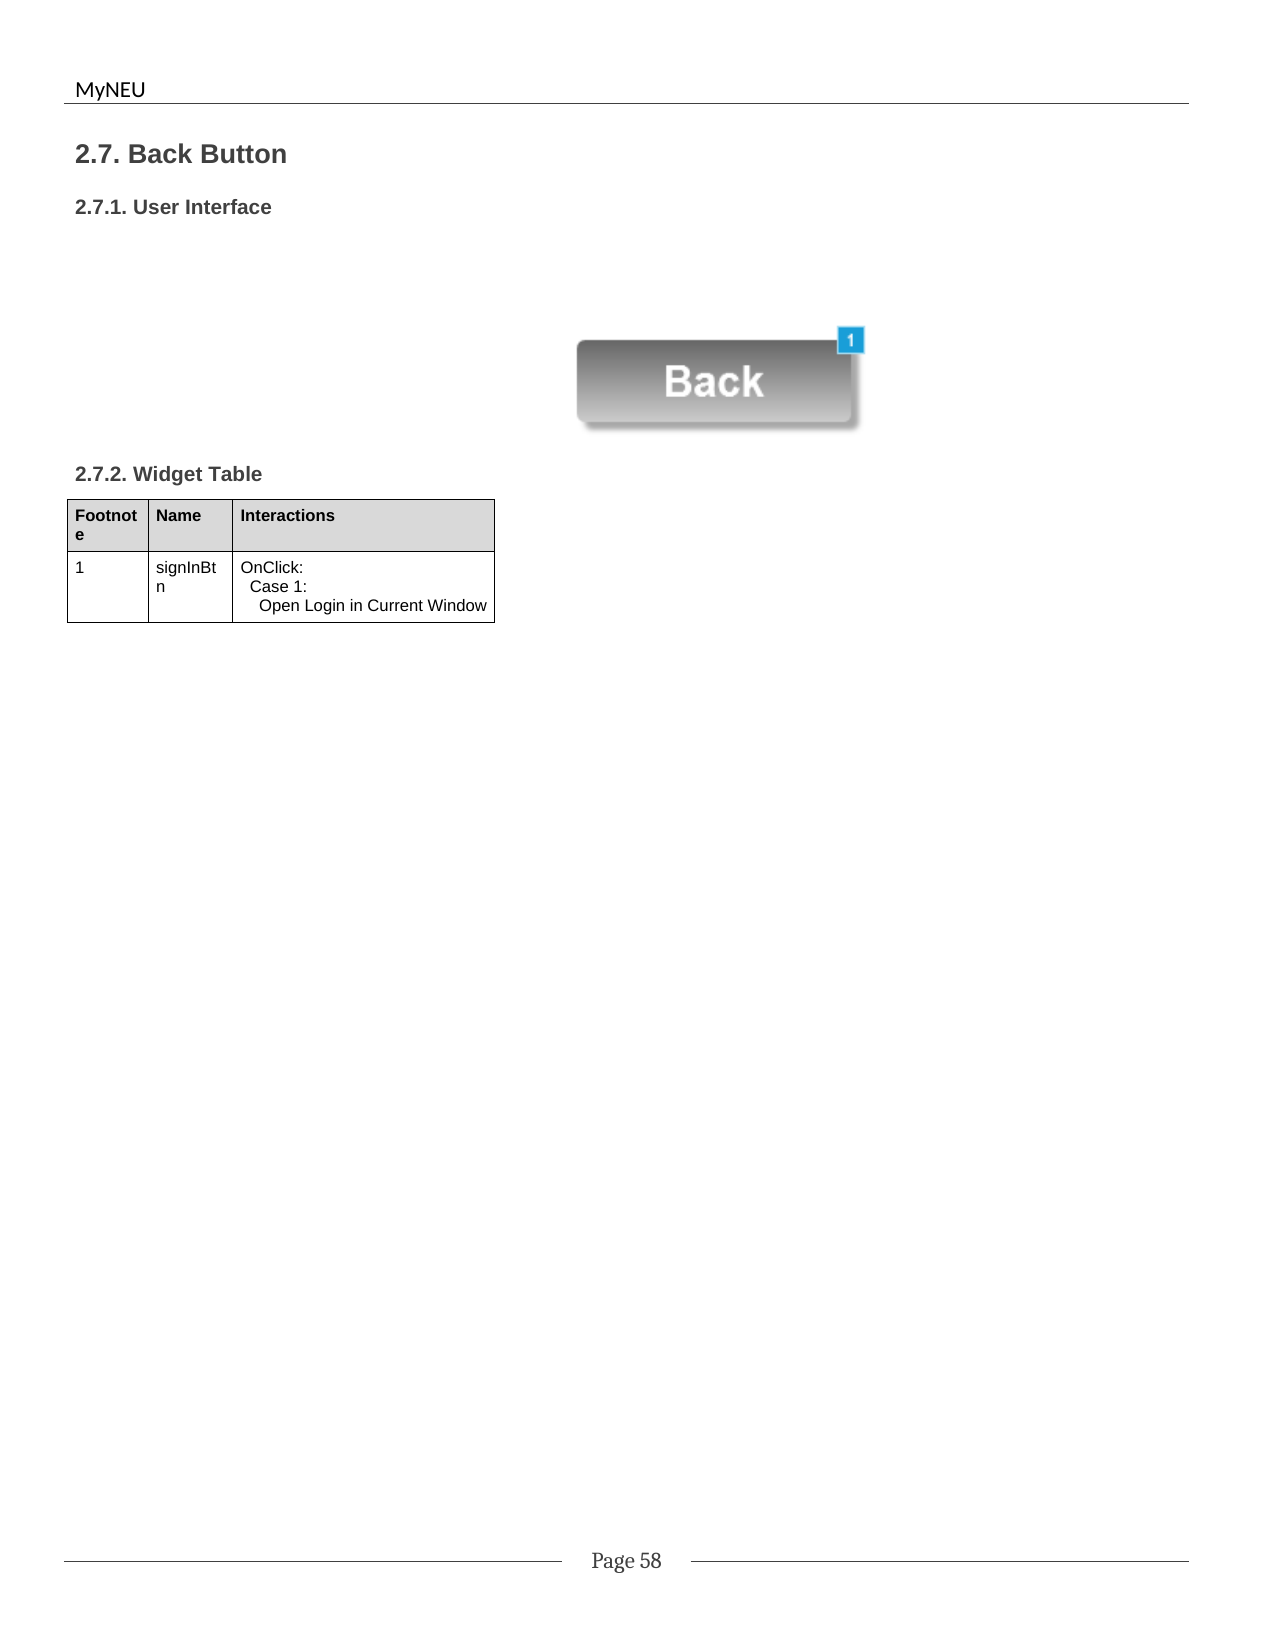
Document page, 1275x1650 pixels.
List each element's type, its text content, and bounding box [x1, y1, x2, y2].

table_header Footnote [68, 500, 148, 551]
subtitle User Interface [75, 194, 1200, 218]
table_cell OnClick: Case 1: Open Login in Current Window [233, 552, 494, 622]
picture [408, 231, 867, 438]
subtitle Back Button [75, 138, 1200, 169]
table_header Name [149, 500, 232, 551]
subtitle Widget Table [75, 462, 1200, 486]
table_cell 1 [68, 552, 148, 622]
table_header Interactions [233, 500, 494, 551]
table_cell signInBtn [149, 552, 232, 622]
